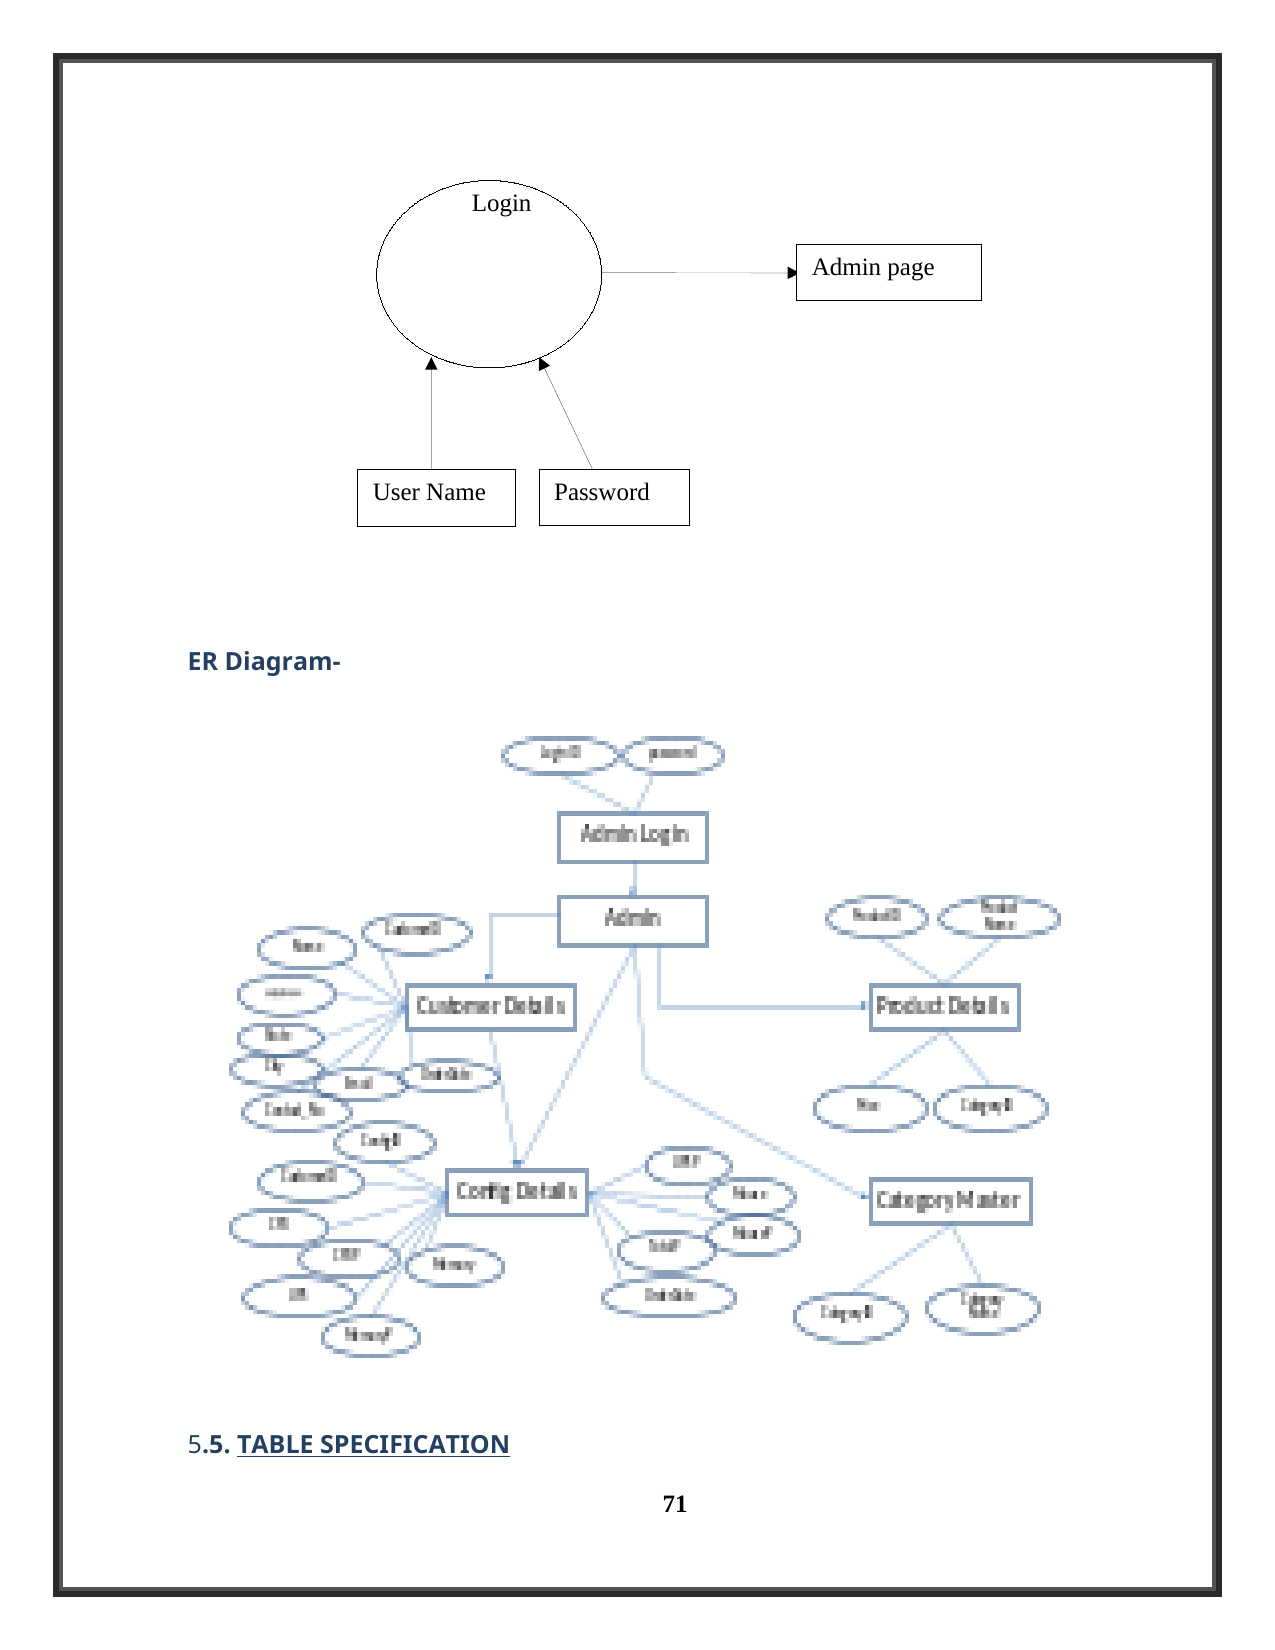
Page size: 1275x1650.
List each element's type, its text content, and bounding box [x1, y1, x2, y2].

text 5.5. TABLE SPECIFICATION [187, 695, 1087, 1461]
text ER Diagram- [187, 644, 1087, 678]
